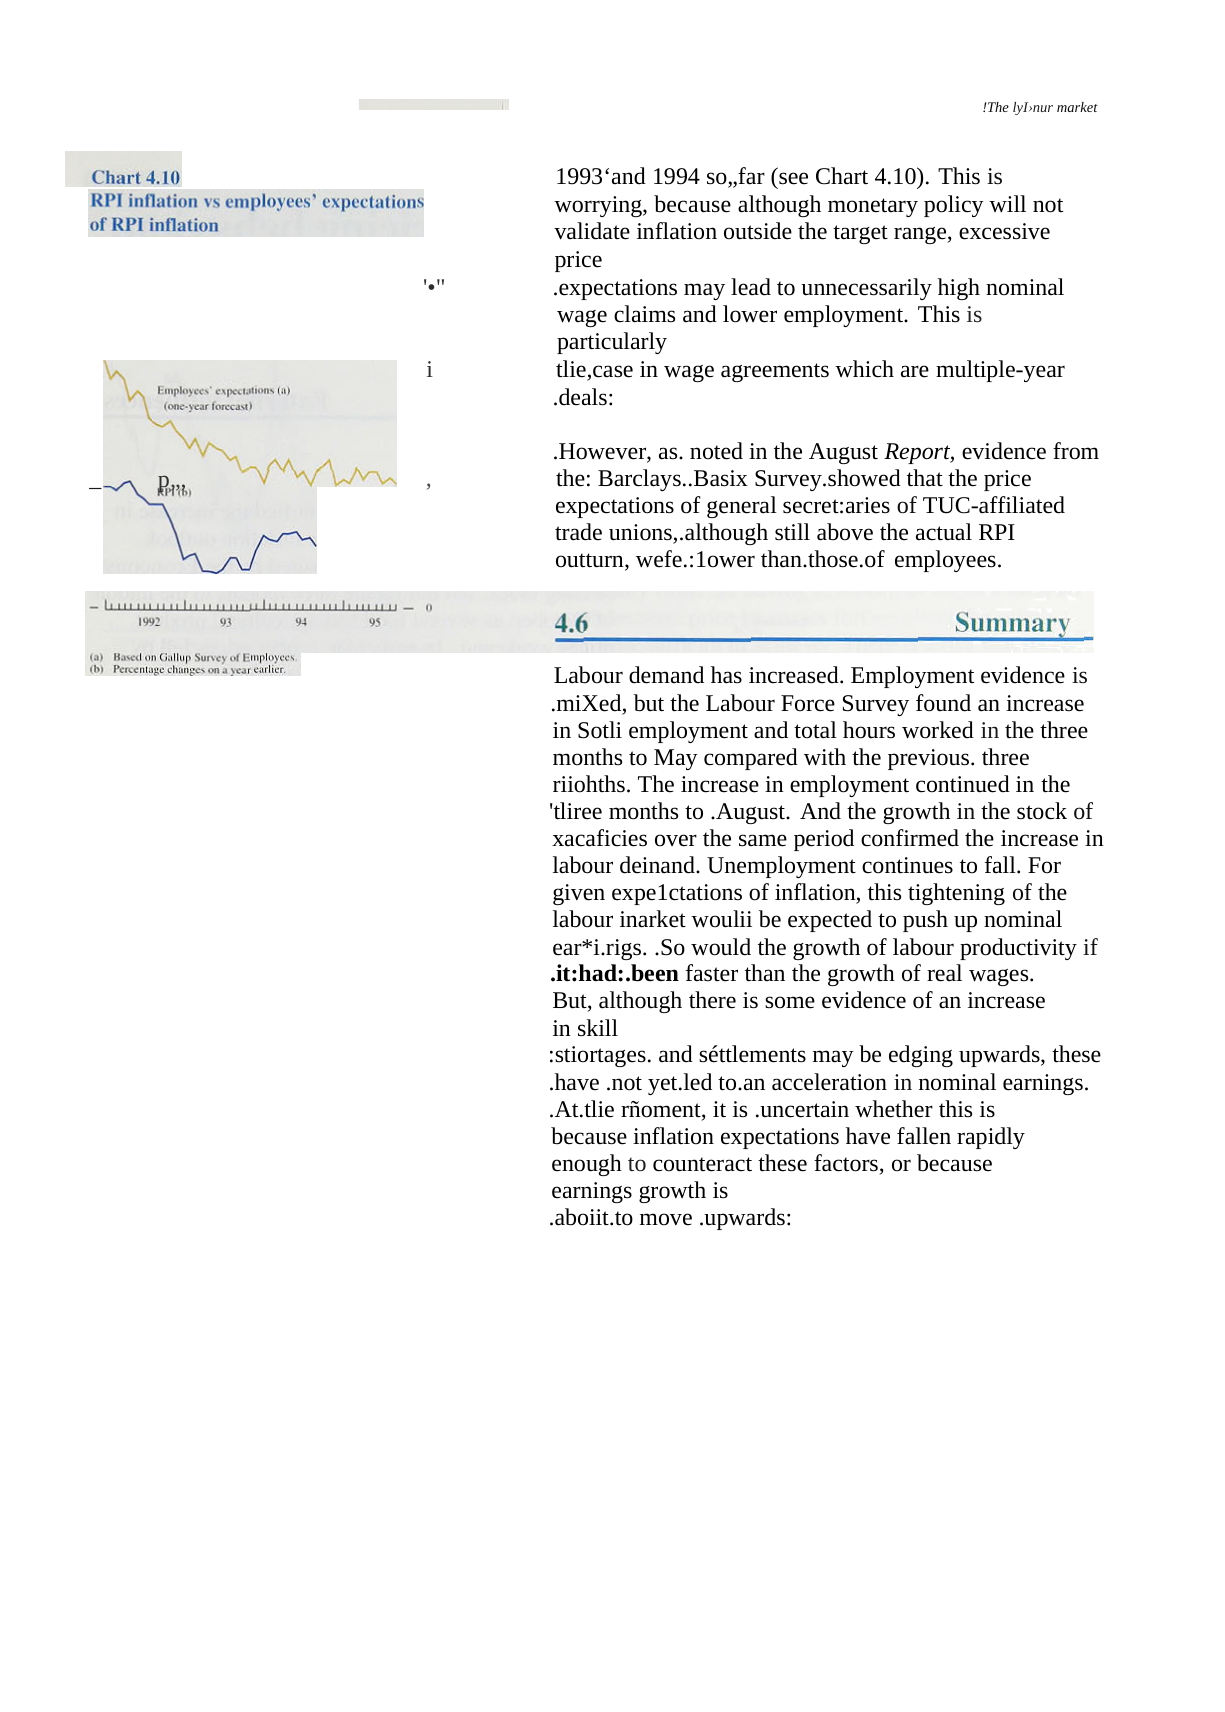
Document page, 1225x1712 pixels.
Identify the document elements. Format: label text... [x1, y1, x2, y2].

text _ , the: Barclays..Basix Survey.showed that the price expectations of general secret:aries of TUC-affiliated trade unions,.although still above the actual RPI outturn, wefe.:1ower than.those.of employees. [89, 465, 1085, 573]
text .it:had:.been faster than the growth of real wages. But, although there is some evidence of an increase in skill [550, 960, 1057, 1041]
text '•" .expectations may lead to unnecessarily high nominal wage claims and lower employment. This is particularly [423, 273, 1089, 354]
text .At.tlie rñoment, it is .uncertain whether this is because inflation expectations have fallen rapidly enough to counteract these factors, or because earnings growth is [548, 1095, 1063, 1204]
picture [85, 591, 1094, 676]
text 1993‘and 1994 so„far (see Chart 4.10). This is worrying, because although monetary policy will not validate inflation outside the target range, excessive price [554, 162, 1091, 272]
text .have .not yet.led to.an acceleration in nominal earnings. [548, 1068, 1108, 1095]
text .However, as. noted in the August Report, evidence from [552, 437, 1108, 465]
picture [88, 189, 424, 237]
picture [358, 99, 509, 110]
text .aboiit.to move .upwards: [548, 1204, 1108, 1230]
text Labour demand has increased. Employment evidence is [553, 662, 1108, 689]
text 'tliree months to .August. And the growth in the stock of xacaficies over the same period confirmed the increase in labour deinand. Unemployment continues to fall. For given expe1ctations of inflation, this tightening of the labour inarket woulii be expected to push up nominal ear*i.rigs. .So would the growth of labour productivity if [549, 798, 1108, 960]
text !The lyI›nur market [73, 99, 1097, 116]
text .deals: [552, 383, 1108, 411]
text i tlie,case in wage agreements which are multiple-year [426, 355, 1108, 383]
text .miXed, but the Labour Force Survey found an increase in Sotli employment and total hours worked in the three months to May compared with the previous. three riiohths. The increase in employment continued in the [550, 689, 1088, 798]
text :stiortages. and séttlements may be edging upwards, these [548, 1041, 1108, 1068]
picture [103, 360, 397, 465]
picture [65, 151, 182, 187]
